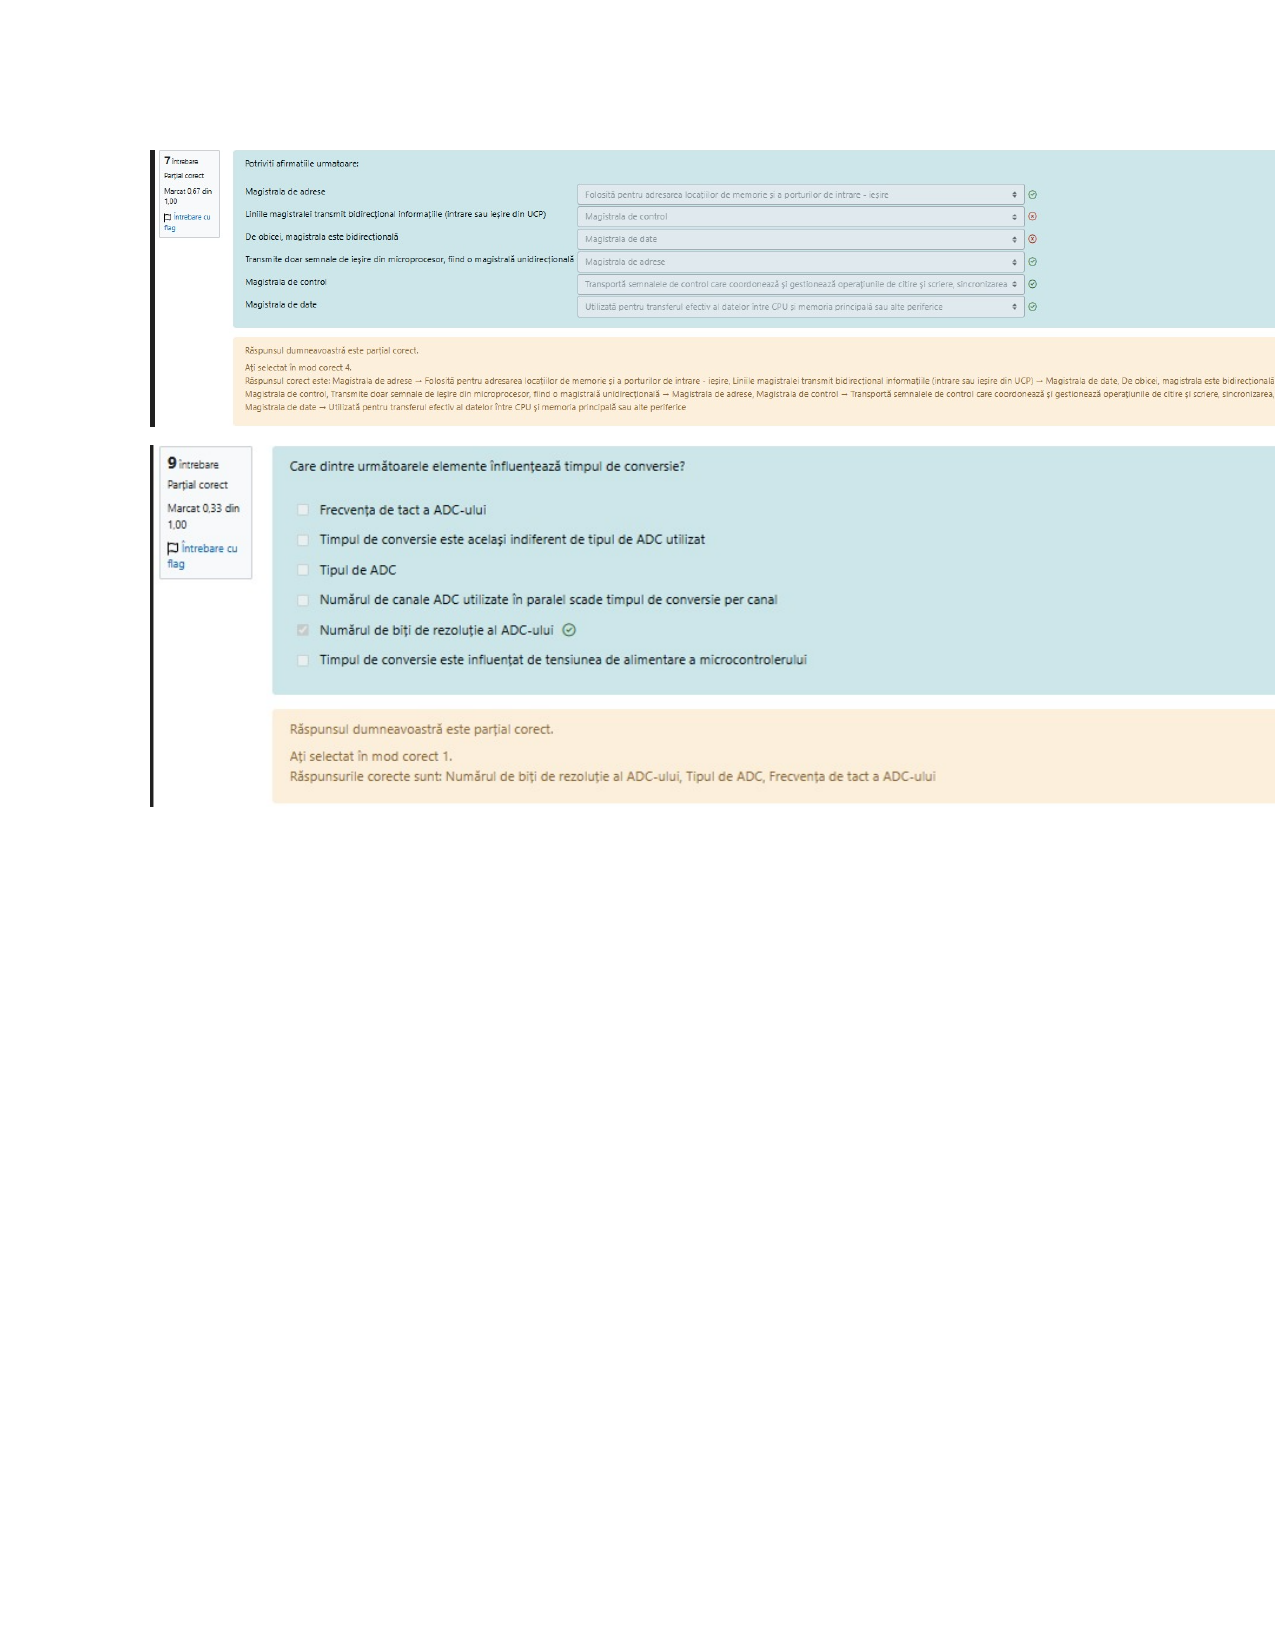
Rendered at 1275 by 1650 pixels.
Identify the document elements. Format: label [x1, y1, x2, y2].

picture [150, 445, 1275, 807]
picture [150, 150, 1275, 427]
